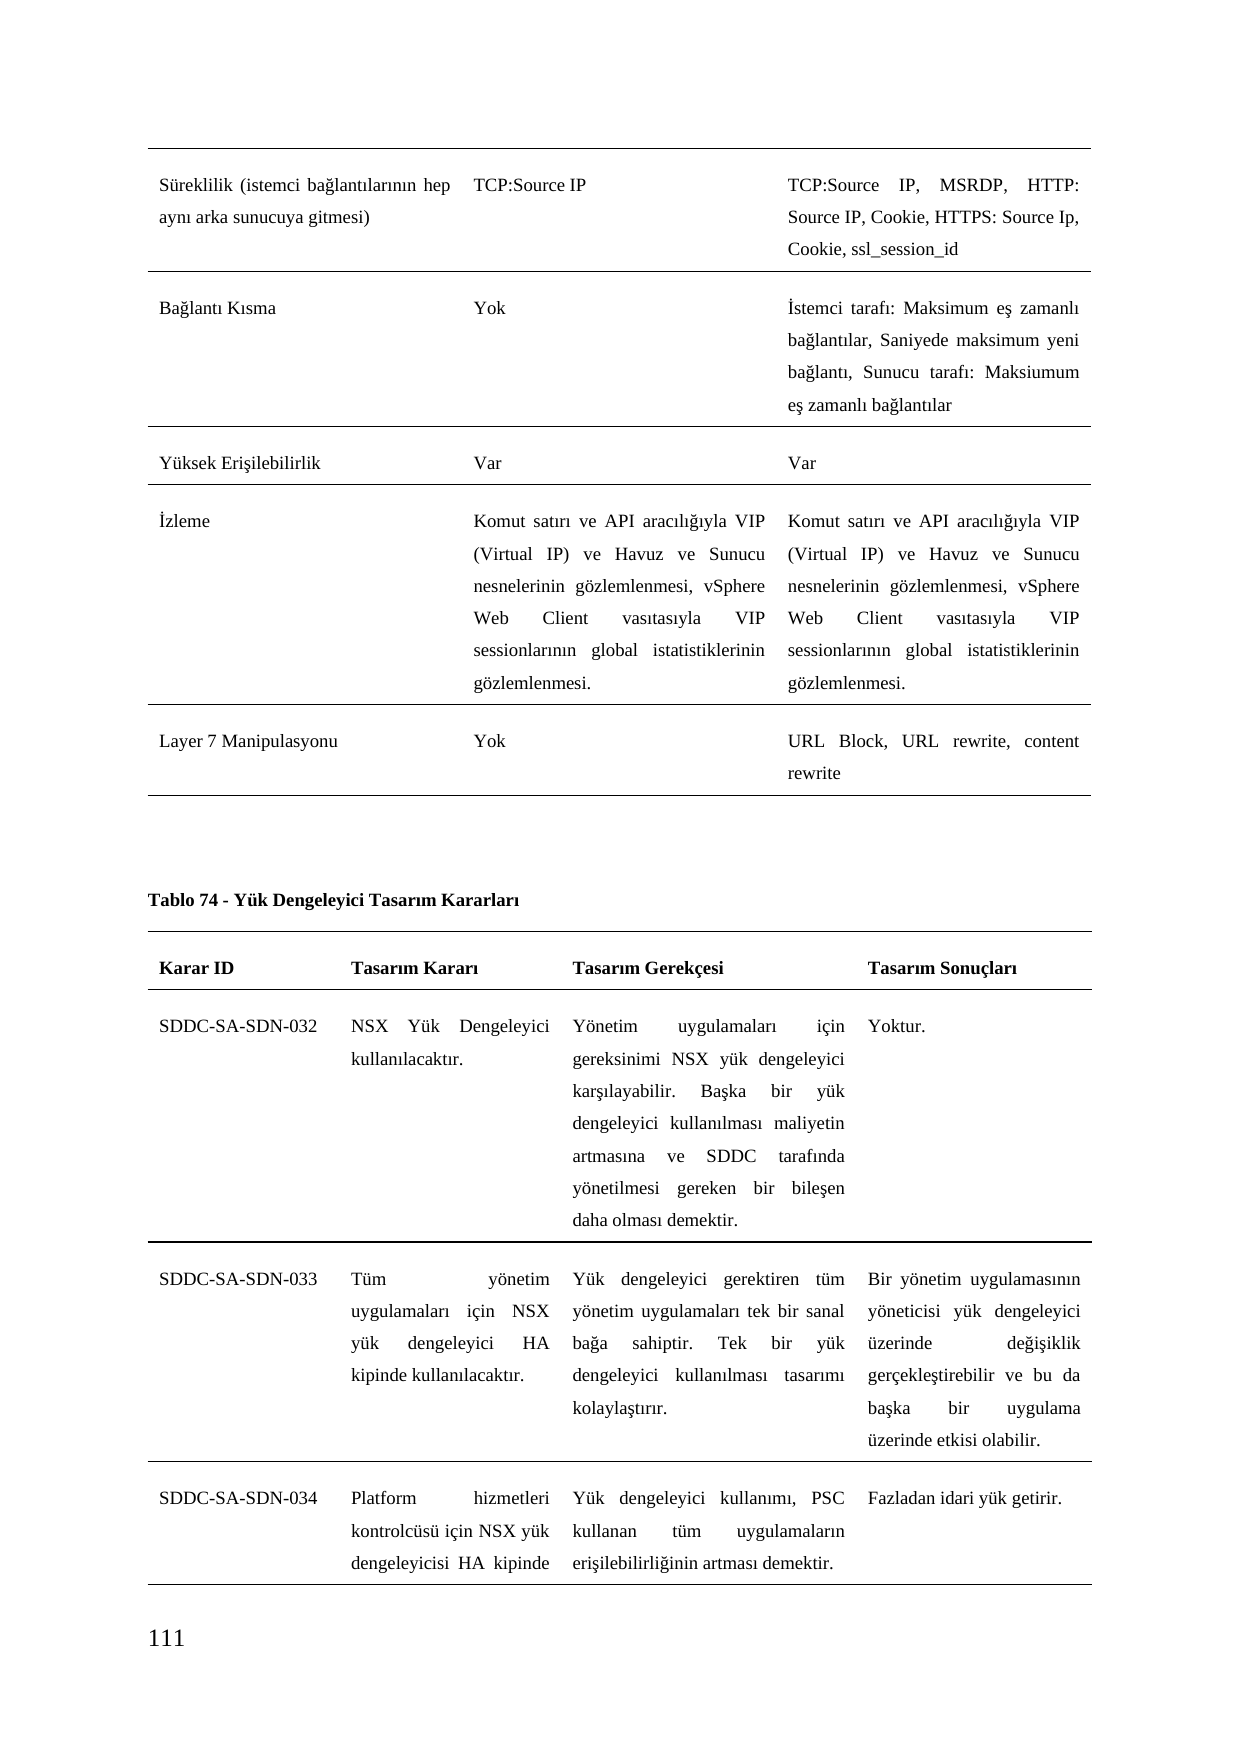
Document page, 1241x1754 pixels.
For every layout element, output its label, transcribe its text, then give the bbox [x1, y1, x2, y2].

text Tablo 74 - Yük Dengeleyici Tasarım Kararları [148, 889, 1093, 910]
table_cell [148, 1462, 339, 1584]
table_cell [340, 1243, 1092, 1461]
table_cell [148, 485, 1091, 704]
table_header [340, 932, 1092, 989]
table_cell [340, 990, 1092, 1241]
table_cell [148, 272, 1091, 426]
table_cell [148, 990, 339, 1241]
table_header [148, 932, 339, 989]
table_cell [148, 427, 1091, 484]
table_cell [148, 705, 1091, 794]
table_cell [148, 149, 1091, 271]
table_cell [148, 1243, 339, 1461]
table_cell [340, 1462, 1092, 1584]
